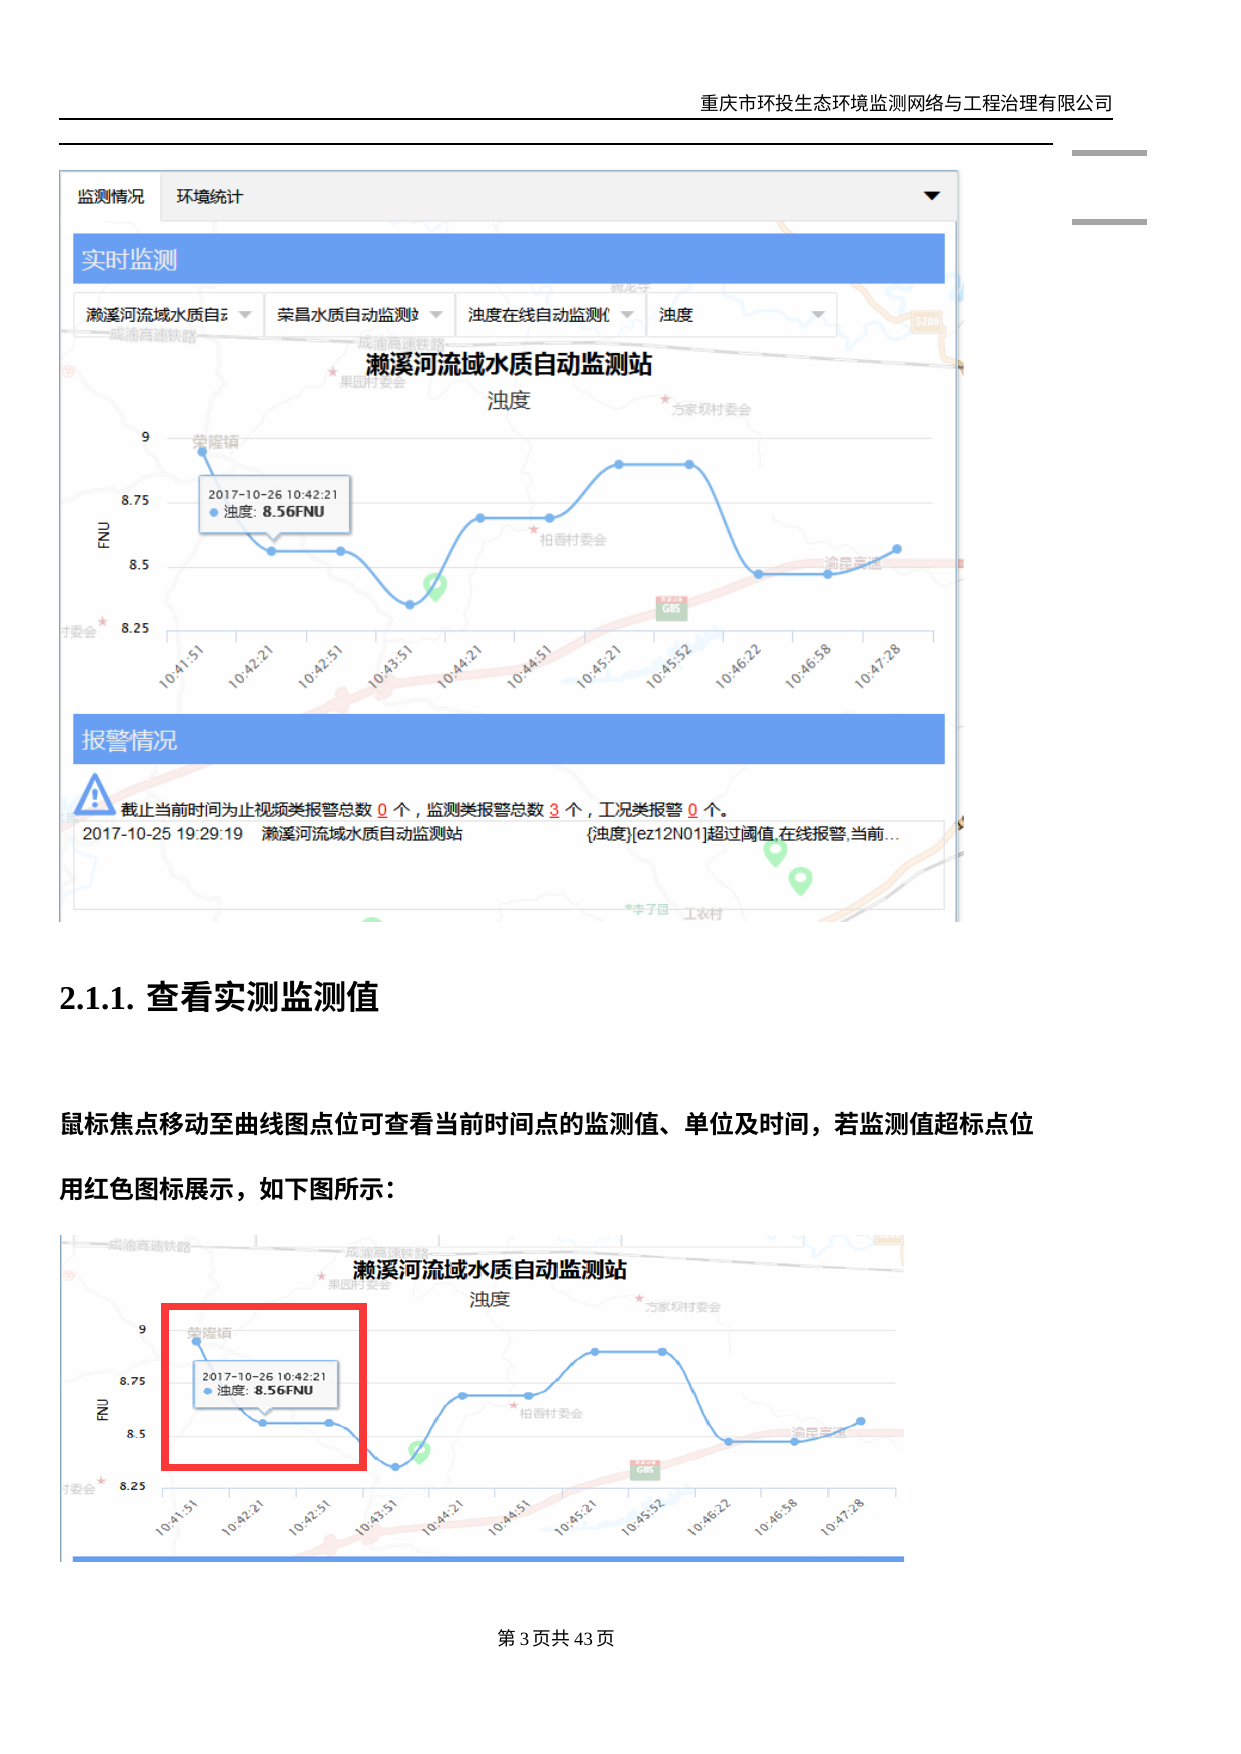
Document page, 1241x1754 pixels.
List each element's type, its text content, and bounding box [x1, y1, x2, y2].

text 鼠标焦点移动至曲线图点位可查看当前时间点的监测值、单位及时间，若监测值超标点位用红色图标展示，如下图所示： [59, 1090, 1053, 1220]
picture [59, 169, 964, 922]
subtitle 查看实测监测值 [59, 962, 1053, 1027]
picture [59, 1235, 905, 1562]
